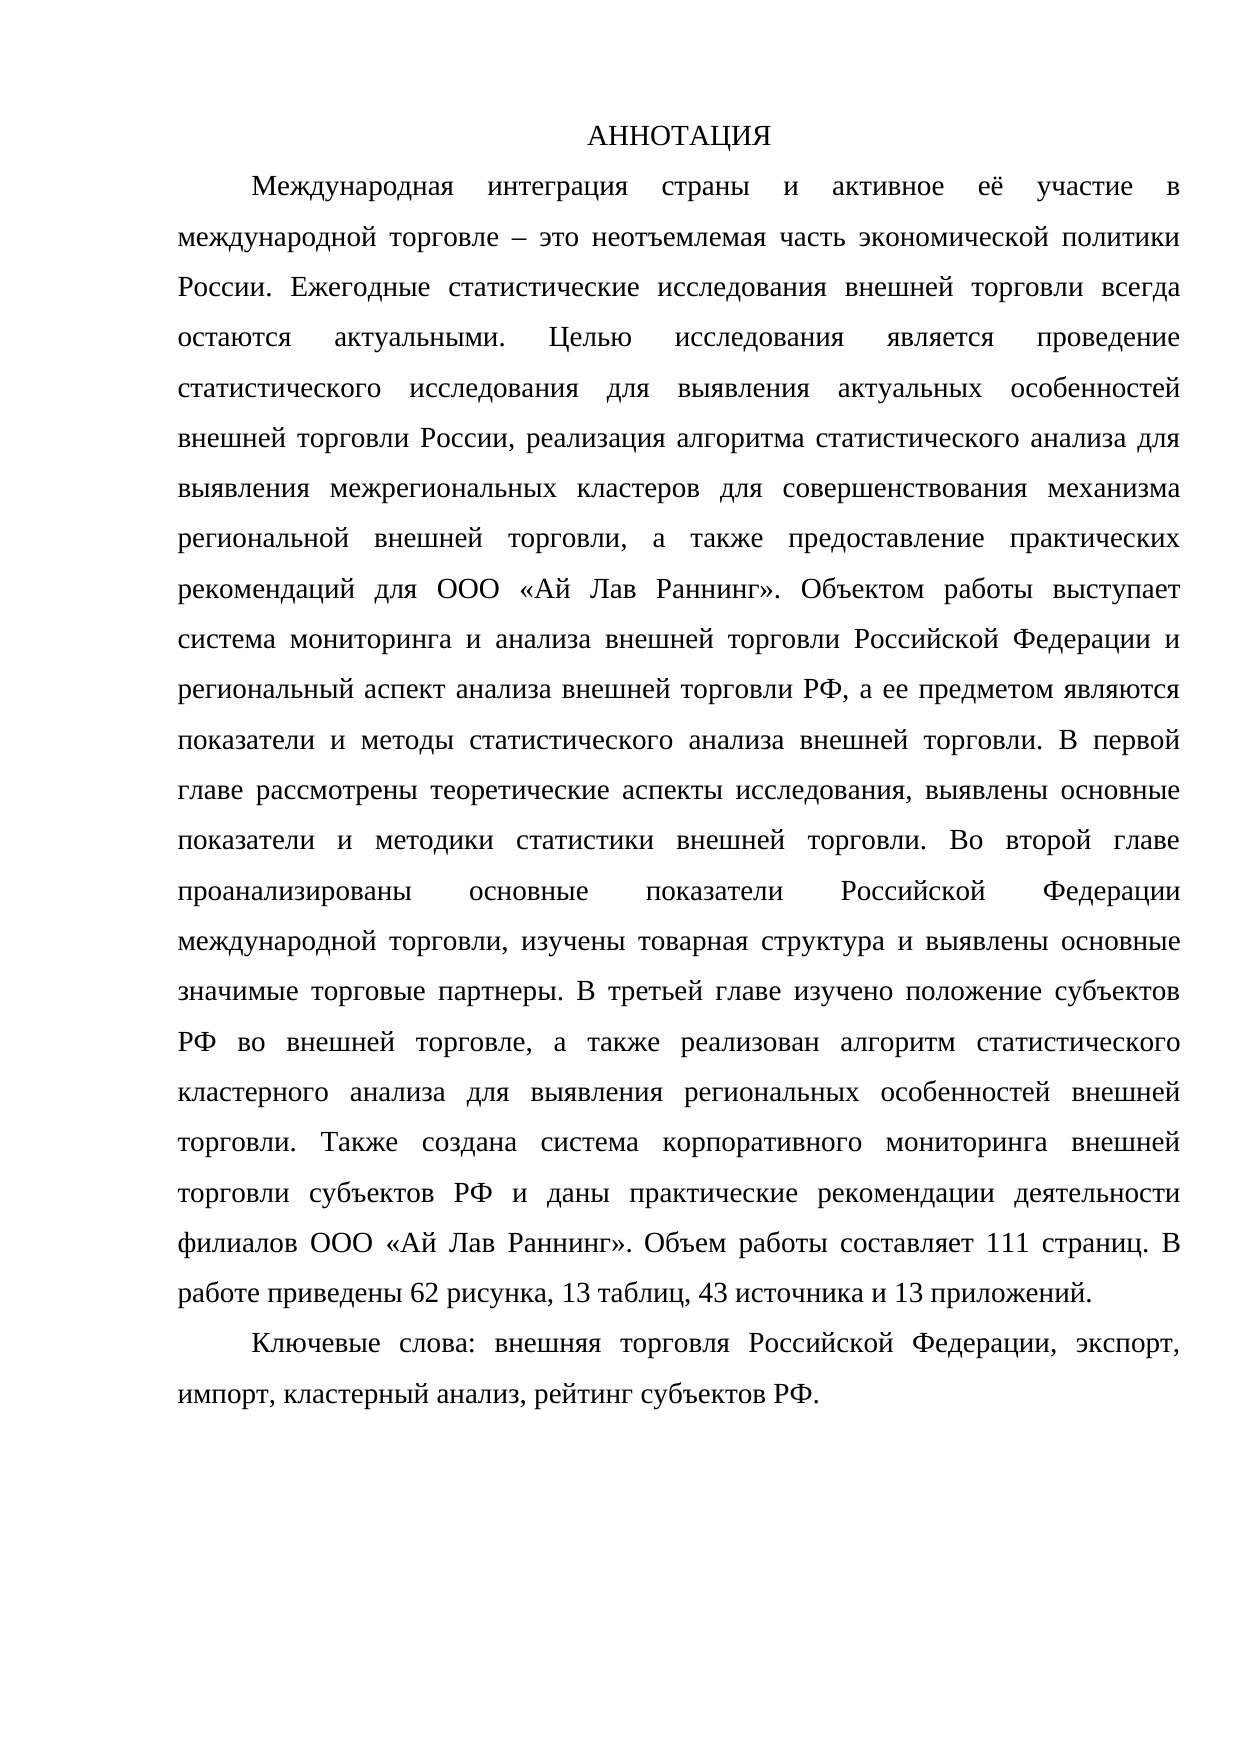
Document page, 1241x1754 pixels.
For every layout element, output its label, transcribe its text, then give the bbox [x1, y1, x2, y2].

text Международная интеграция страны и активное её участие в международной торговле – это неотъемлемая часть экономической политики России. Ежегодные статистические исследования внешней торговли всегда остаются актуальными. Целью исследования является проведение статистического исследования для выявления актуальных особенностей внешней торговли России, реализация алгоритма статистического анализа для выявления межрегиональных кластеров для совершенствования механизма региональной внешней торговли, а также предоставление практических рекомендаций для ООО «Ай Лав Раннинг». Объектом работы выступает система мониторинга и анализа внешней торговли Российской Федерации и региональный аспект анализа внешней торговли РФ, а ее предметом являются показатели и методы статистического анализа внешней торговли. В первой главе рассмотрены теоретические аспекты исследования, выявлены основные показатели и методики статистики внешней торговли. Во второй главе проанализированы основные показатели Российской Федерации международной торговли, изучены товарная структура и выявлены основные значимые торговые партнеры. В третьей главе изучено положение субъектов РФ во внешней торговле, а также реализован алгоритм статистического кластерного анализа для выявления региональных особенностей внешней торговли. Также создана система корпоративного мониторинга внешней торговли субъектов РФ и даны практические рекомендации деятельности филиалов ООО «Ай Лав Раннинг». Объем работы составляет 111 страниц. В работе приведены 62 рисунка, 13 таблиц, 43 источника и 13 приложений. [177, 168, 1181, 1309]
text АННОТАЦИЯ [177, 118, 1181, 152]
text Ключевые слова: внешняя торговля Российской Федерации, экспорт, импорт, кластерный анализ, рейтинг субъектов РФ. [177, 1326, 1181, 1409]
